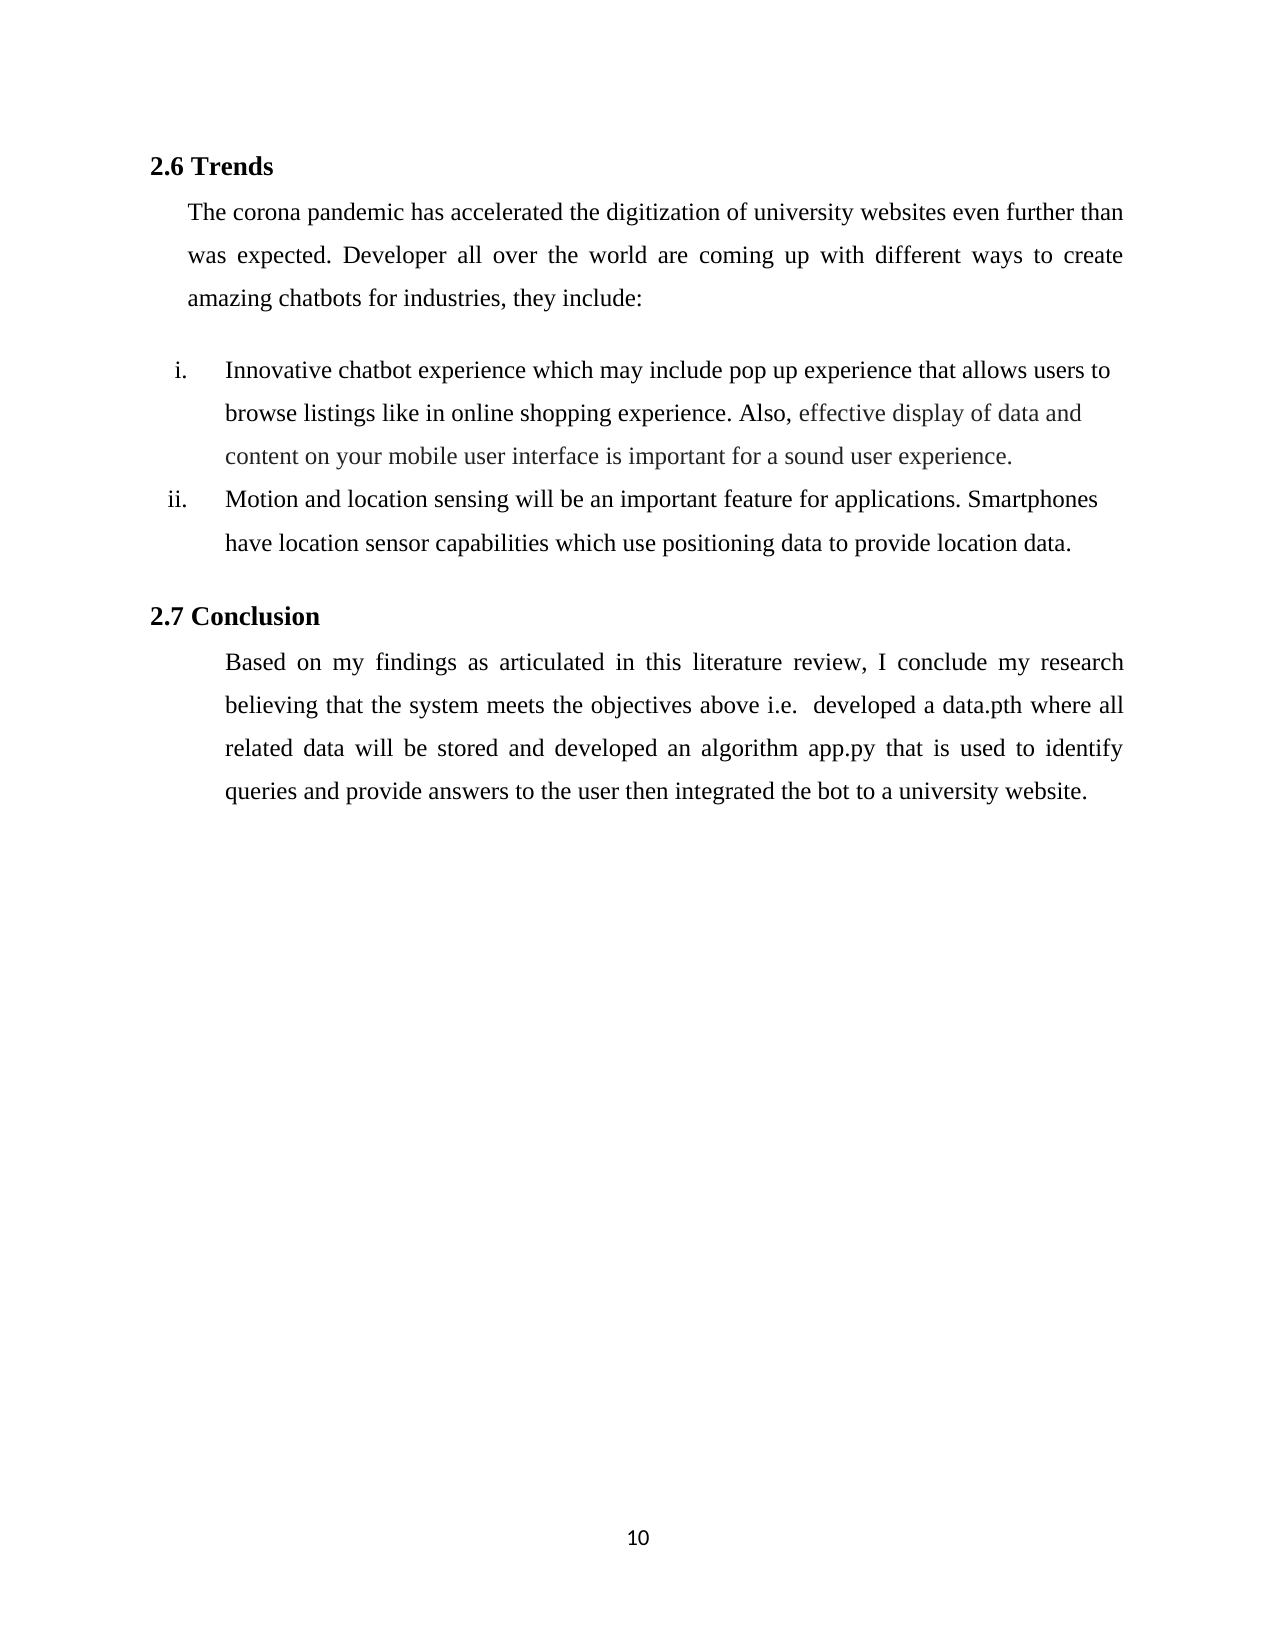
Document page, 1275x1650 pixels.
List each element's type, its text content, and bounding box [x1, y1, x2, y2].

subtitle 2.6 Trends [150, 150, 1125, 181]
list Innovative chatbot experience which may include pop up experience that allows users to browse listings like in online shopping experience. Also, effective display of data and content on your mobile user interface is important for a sound user experience. [187, 355, 1125, 470]
subtitle 2.7 Conclusion [150, 629, 1125, 660]
list Based on my findings as articulated in this literature review, I conclude my research believing that the system meets the objectives above i.e. developed a data.pth where all related data will be stored and developed an algorithm app.py that is used to identify queries and provide answers to the user then integrated the bot to a university website. [225, 676, 1125, 834]
text The corona pandemic has accelerated the digitization of university websites even further than was expected. Developer all over the world are coming up with different ways to create amazing chatbots for industries, they include: [187, 197, 1125, 312]
list Motion and location sensing will be an important feature for applications. Smartphones have location sensor capabilities which use positioning data to provide location data. [187, 514, 1125, 586]
